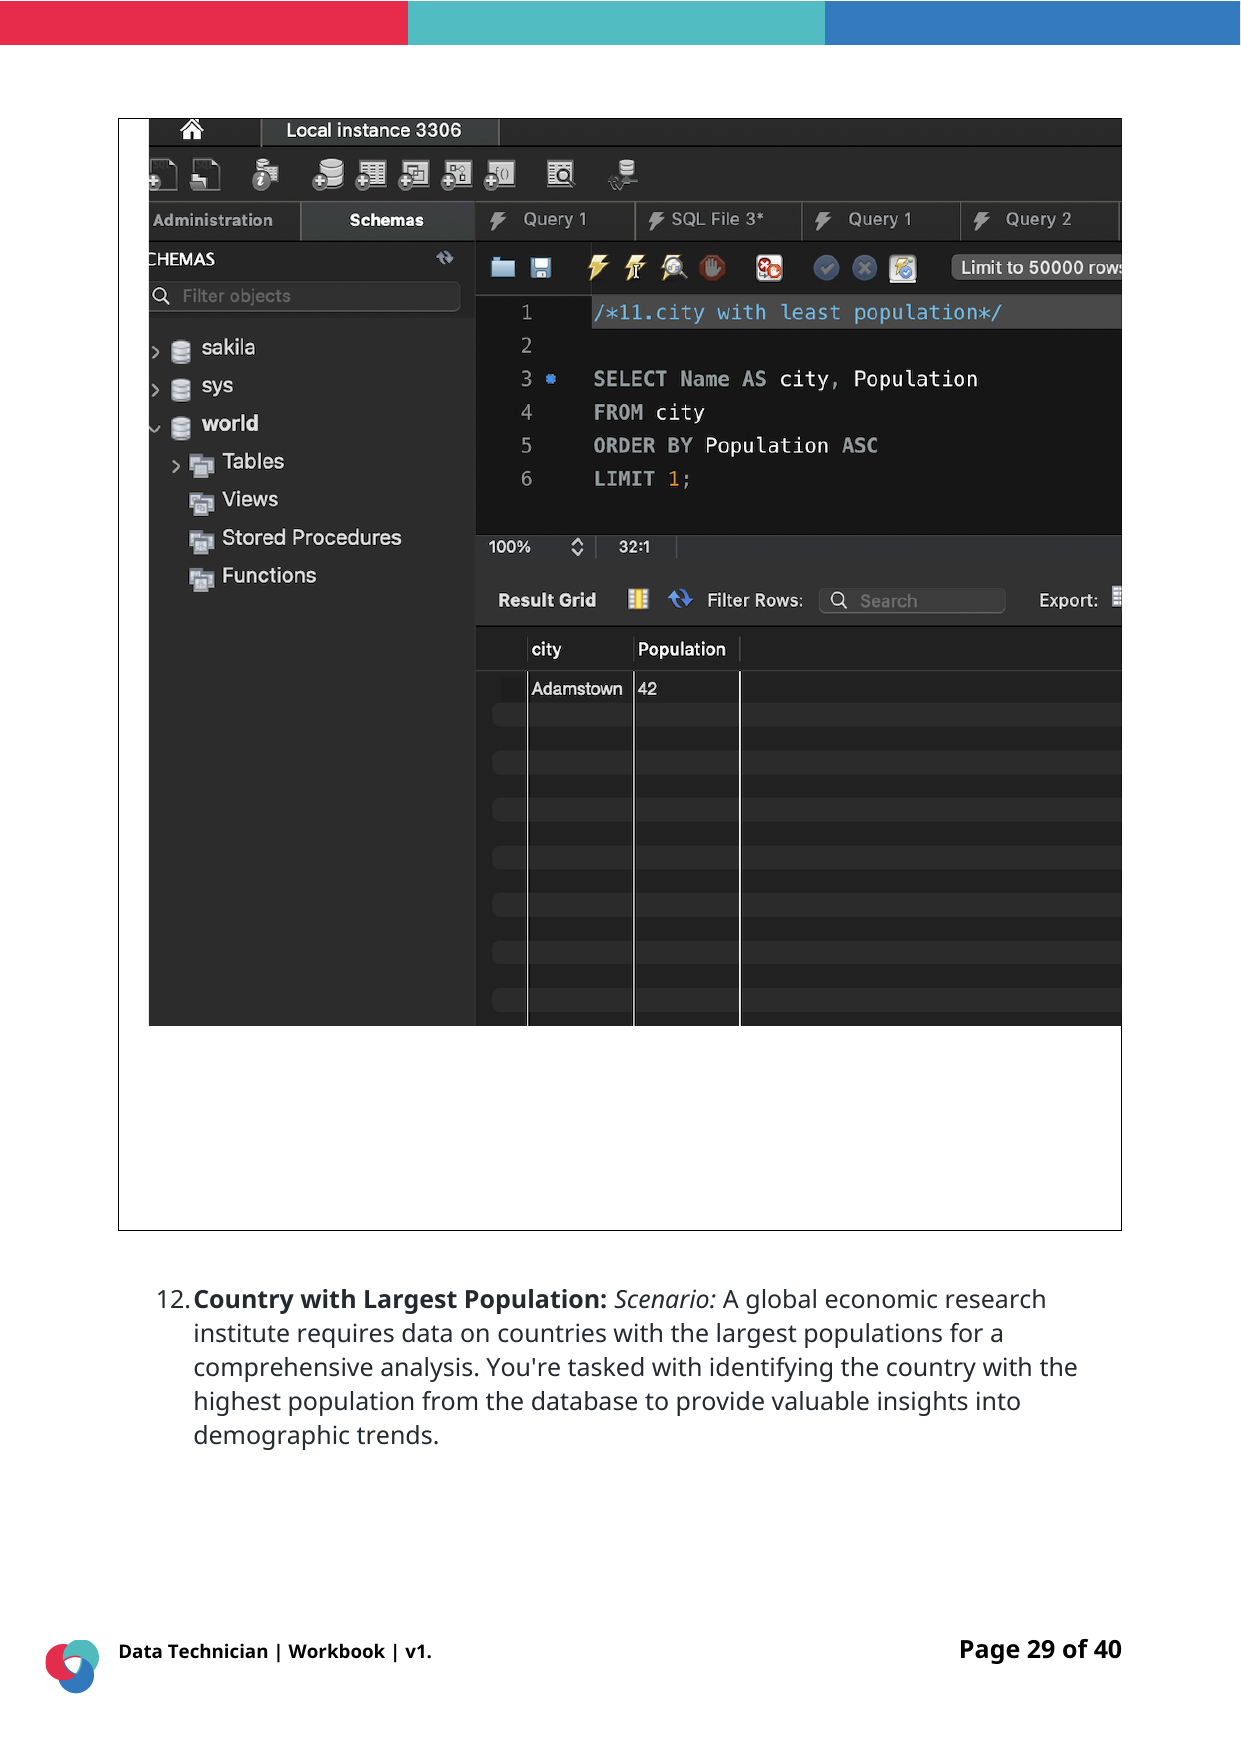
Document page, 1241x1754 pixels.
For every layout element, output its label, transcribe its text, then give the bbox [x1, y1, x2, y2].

table_header [119, 119, 1121, 1230]
picture [45, 1640, 100, 1694]
list Country with Largest Population: Scenario: A global economic research institute requires data on countries with the largest populations for a comprehensive analysis. You're tasked with identifying the country with the highest population from the database to provide valuable insights into demographic trends. [156, 1282, 1122, 1452]
